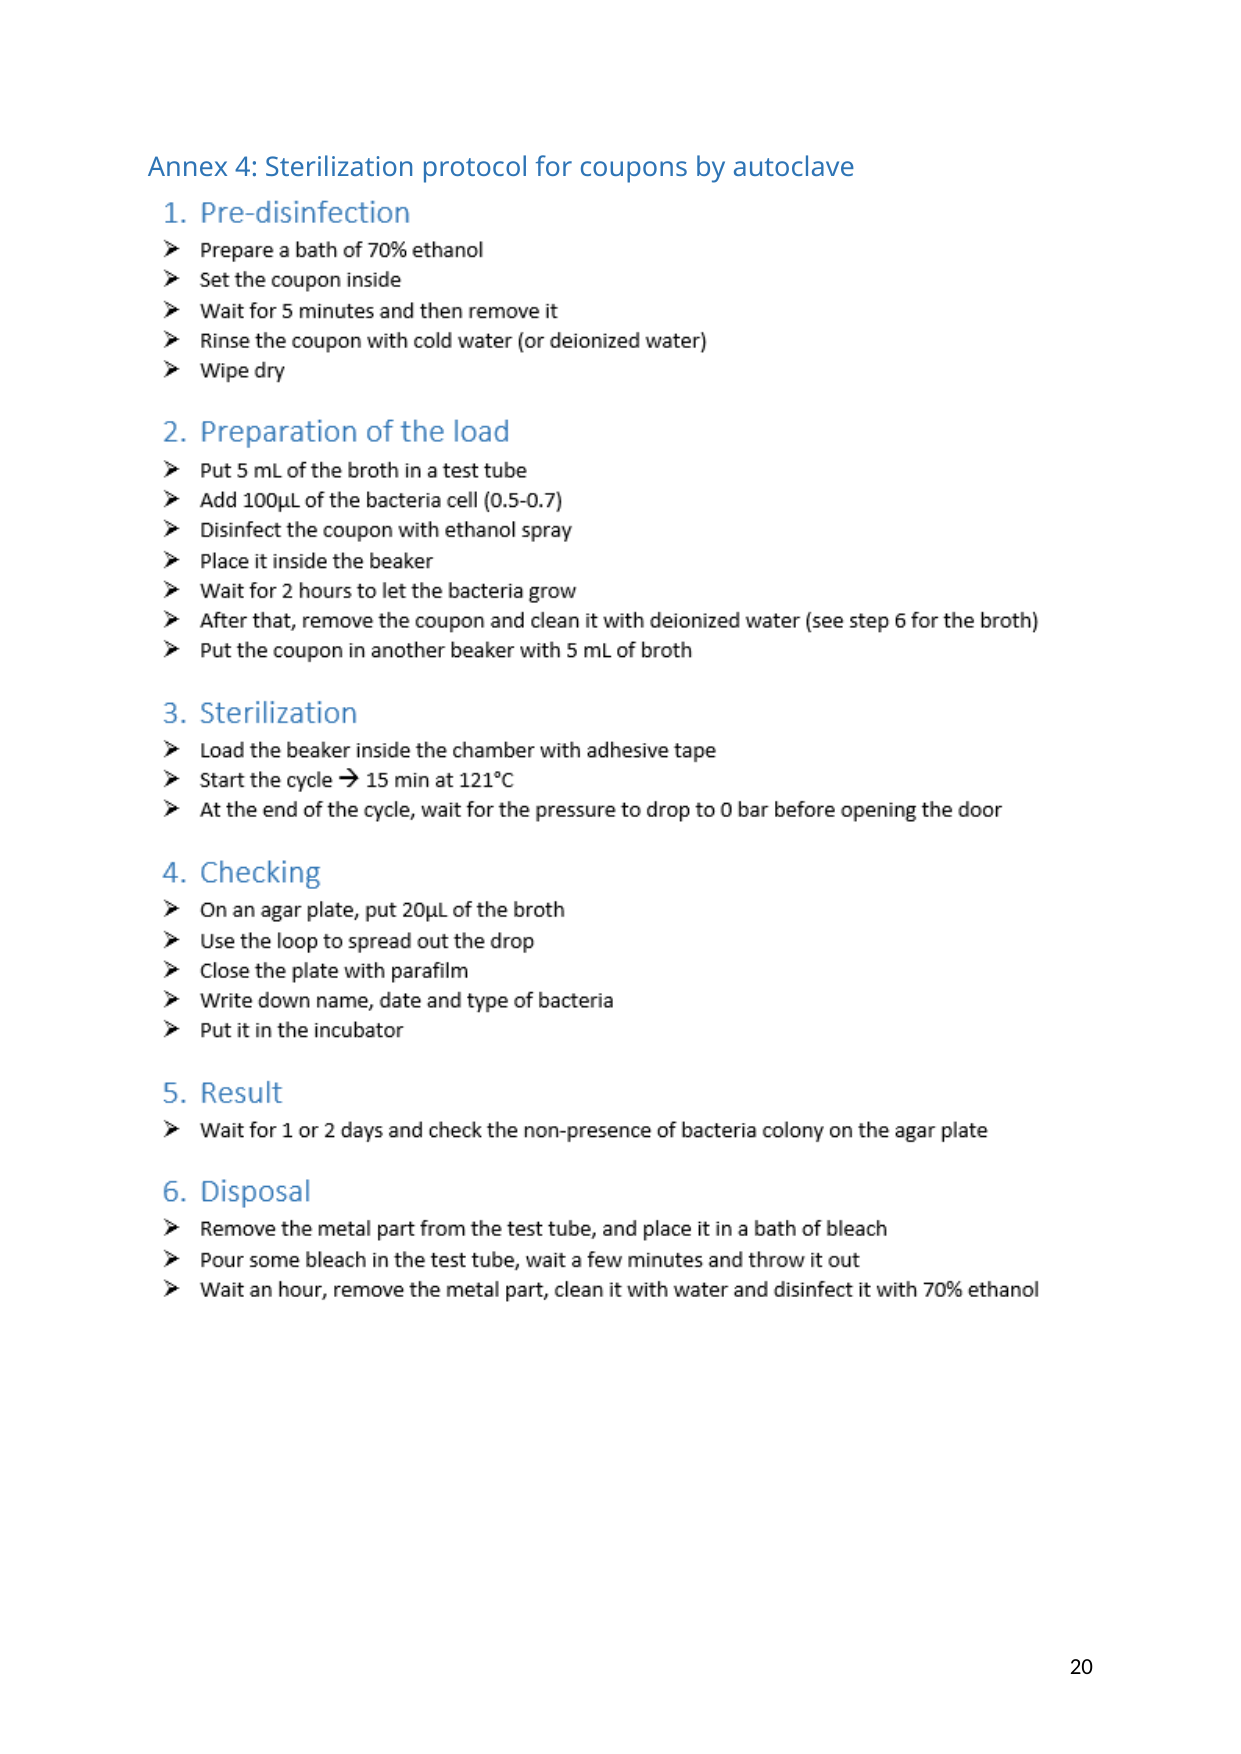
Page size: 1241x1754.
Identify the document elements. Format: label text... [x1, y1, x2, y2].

subtitle Annex 4: Sterilization protocol for coupons by autoclave [148, 148, 1093, 184]
picture [147, 187, 1068, 1322]
